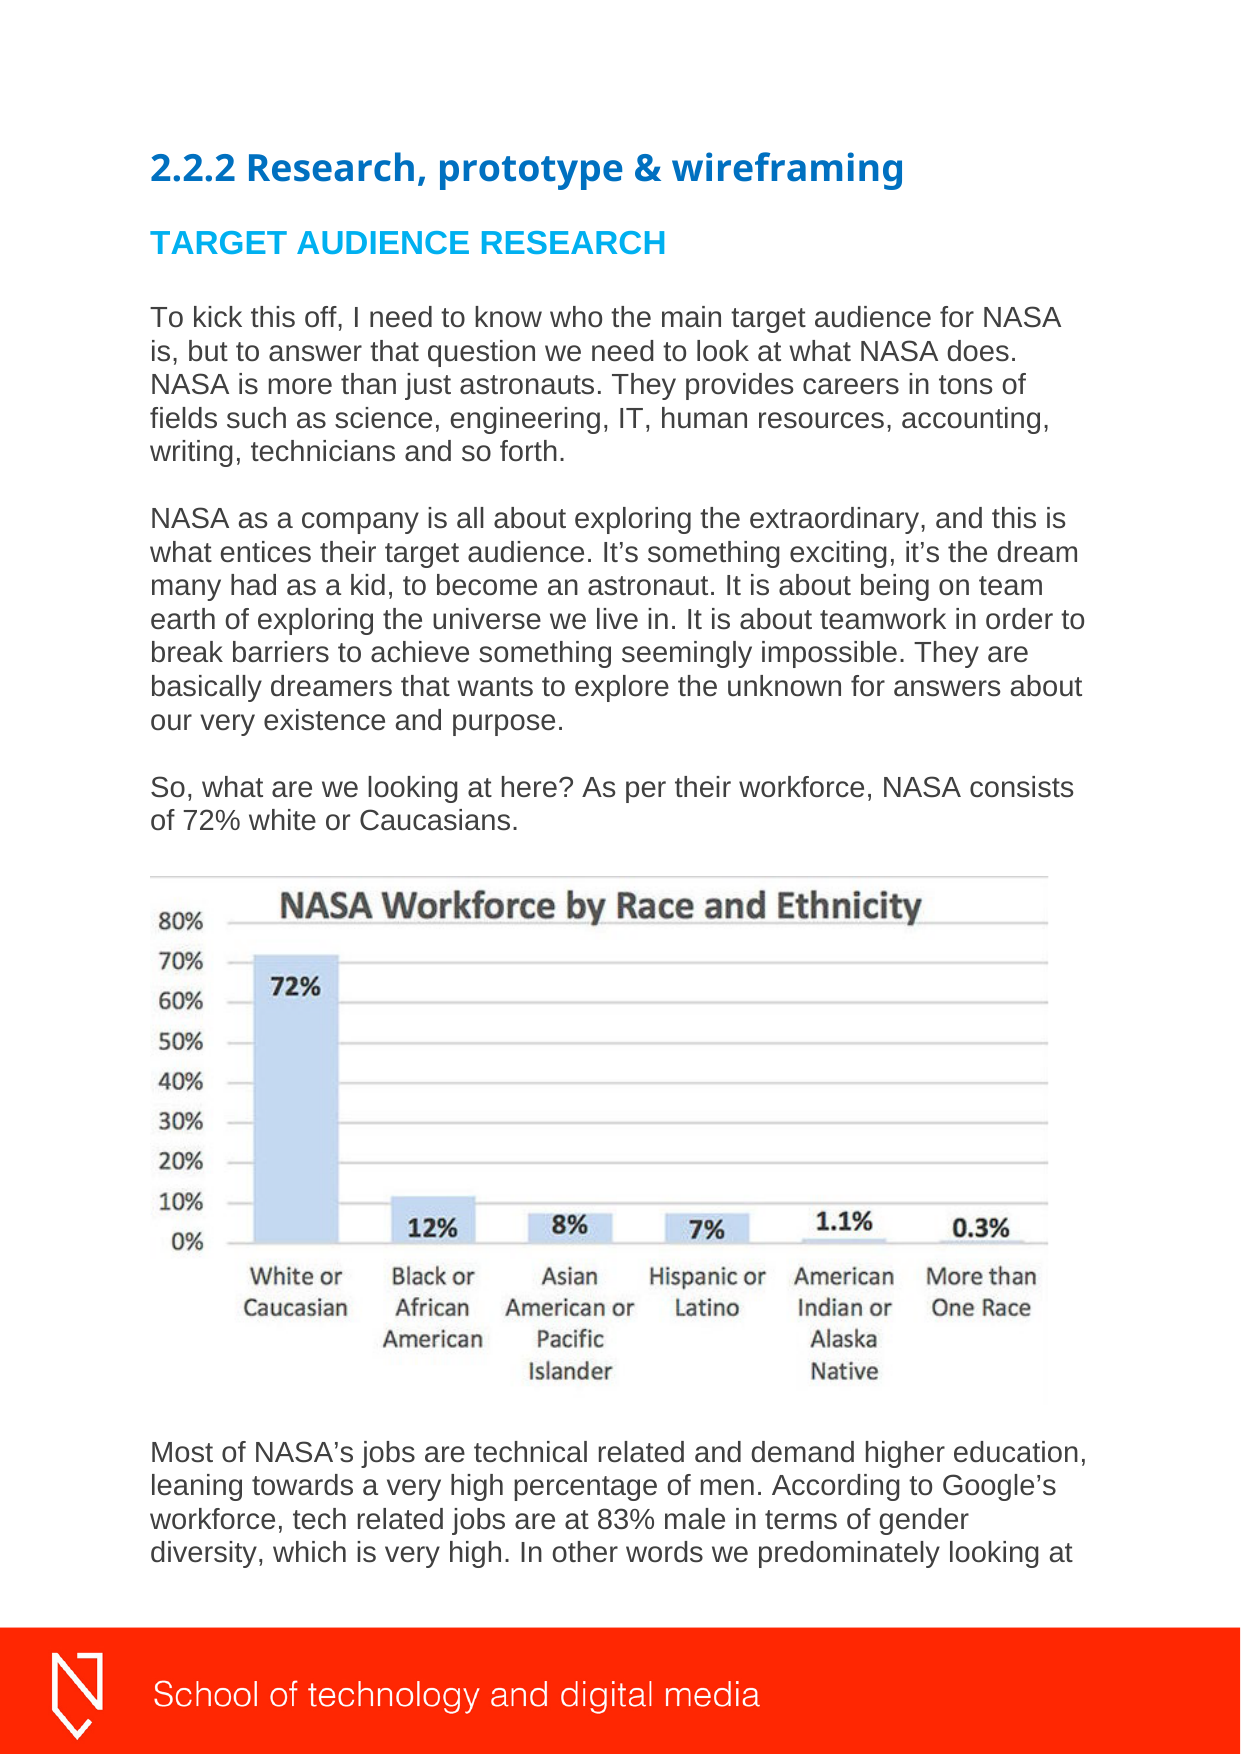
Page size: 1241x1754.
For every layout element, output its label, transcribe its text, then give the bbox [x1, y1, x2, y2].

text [150, 1435, 1090, 1569]
text TARGET AUDIENCE RESEARCH [150, 223, 1090, 262]
text To kick this off, I need to know who the main target audience for NASA is, but to answer that question we need to look at what NASA does. NASA is more than just astronauts. They provides careers in tons of fields such as science, engineering, IT, human resources, accounting, writing, technicians and so forth. [150, 300, 1090, 468]
picture [150, 876, 1049, 1405]
text So, what are we looking at here? As per their workforce, NASA consists of 72% white or Caucasians. [150, 770, 1090, 837]
subtitle 2.2.2 Research, prototype & wireframing [150, 142, 1090, 193]
picture [0, 1618, 1241, 1754]
text NASA as a company is all about exploring the extraordinary, and this is what entices their target audience. It’s something exciting, it’s the dream many had as a kid, to become an astronaut. It is about being on team earth of exploring the universe we live in. It is about teamwork in order to break barriers to achieve something seemingly impossible. They are basically dreamers that wants to explore the unknown for answers about our very existence and purpose. [150, 501, 1090, 736]
